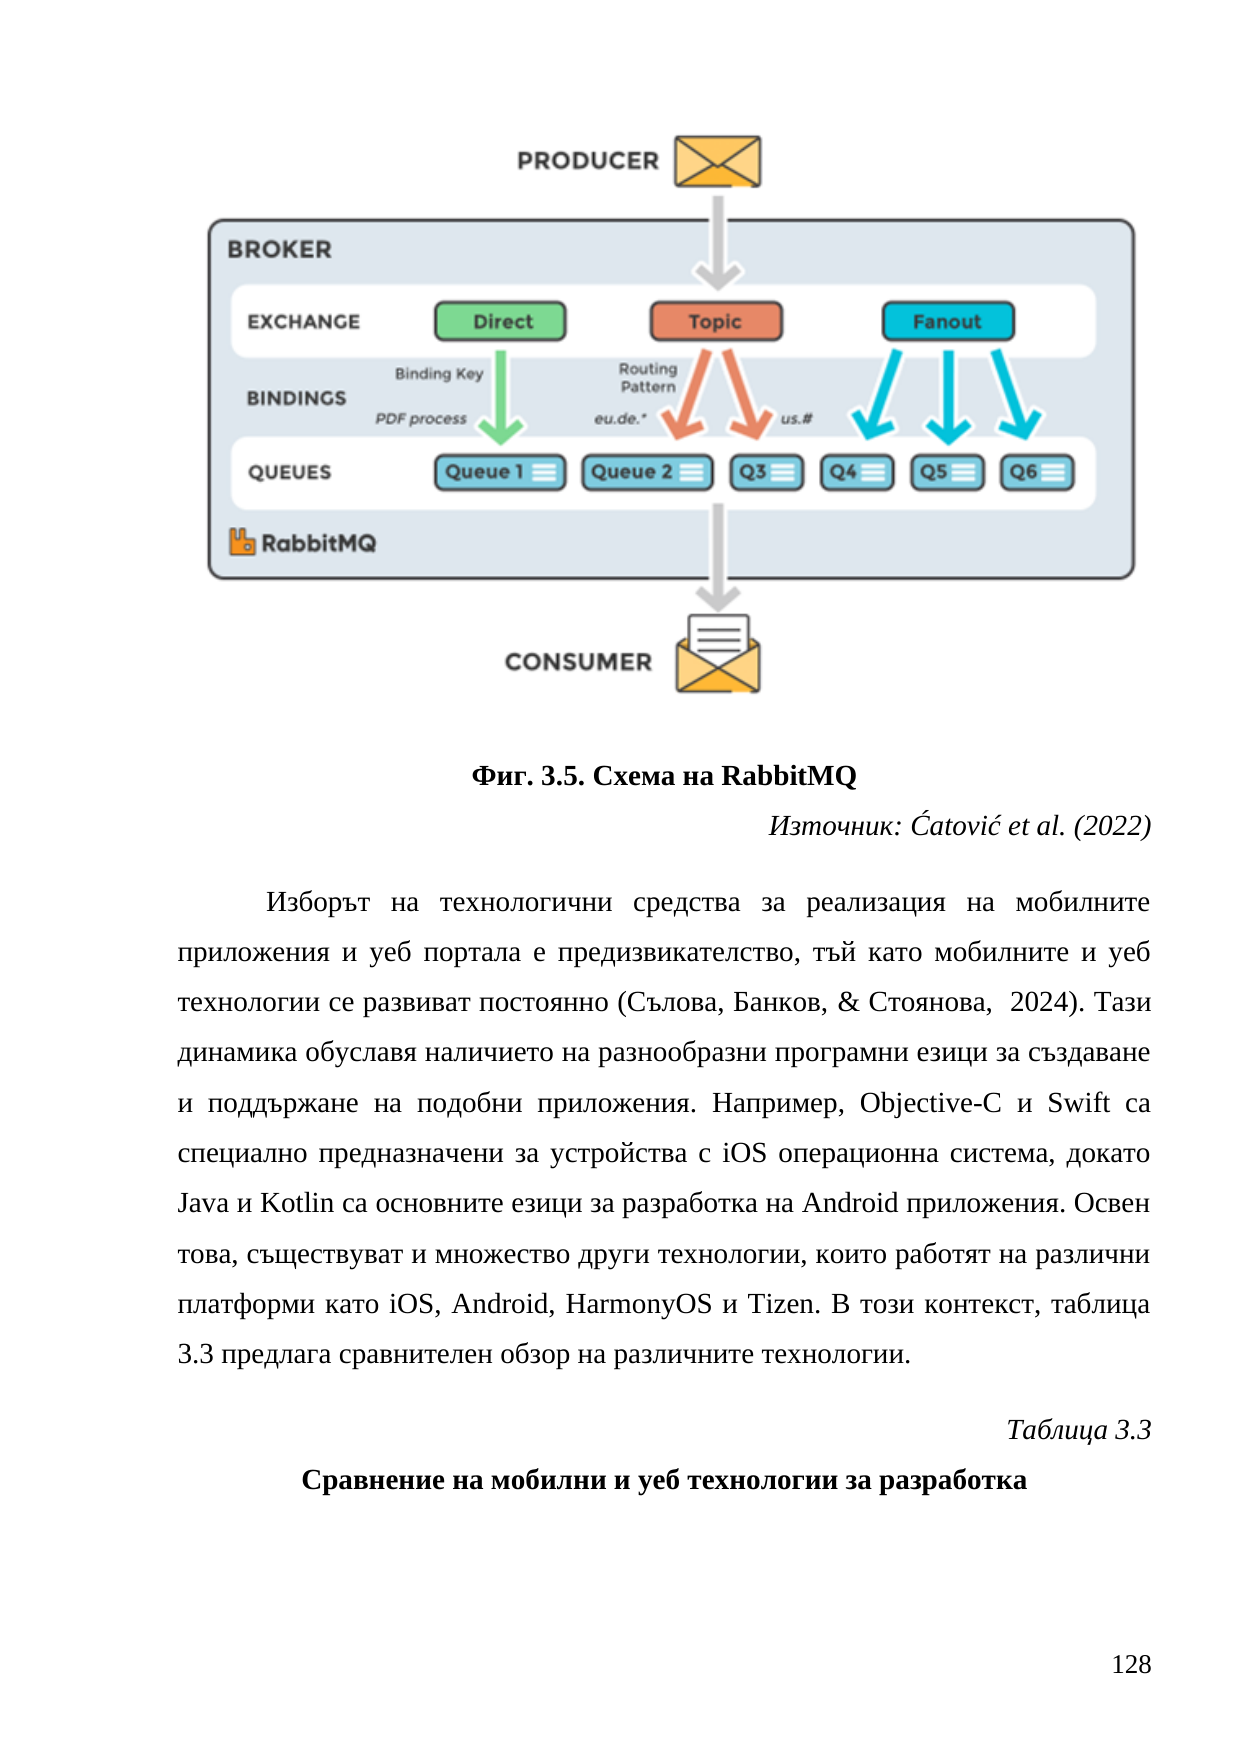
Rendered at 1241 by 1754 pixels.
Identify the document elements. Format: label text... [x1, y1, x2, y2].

text Изборът на технологични средства за реализация на мобилните приложения и уеб портала е предизвикателство, тъй като мобилните и уеб технологии се развиват постоянно (Сълова, Банков, & Стоянова, 2024). Тази динамика обуславя наличието на разнообразни програмни езици за създаване и поддържане на подобни приложения. Например, Objective-C и Swift са специално предназначени за устройства с iOS операционна система, докато Java и Kotlin са основните езици за разработка на Android приложения. Освен това, съществуват и множество други технологии, които работят на различни платформи като iOS, Android, HarmonyOS и Tizen. В този контекст, таблица 3.3 предлага сравнителен обзор на различните технологии. [177, 884, 1152, 1370]
title Фиг. 3.5. Схема на RabbitMQ [177, 758, 1152, 792]
title Източник: Ćatović et al. (2022) [177, 808, 1152, 842]
title Таблица 3.3 [177, 1412, 1152, 1445]
picture [177, 118, 1159, 717]
title Сравнение на мобилни и уеб технологии за разработка [177, 1462, 1152, 1496]
